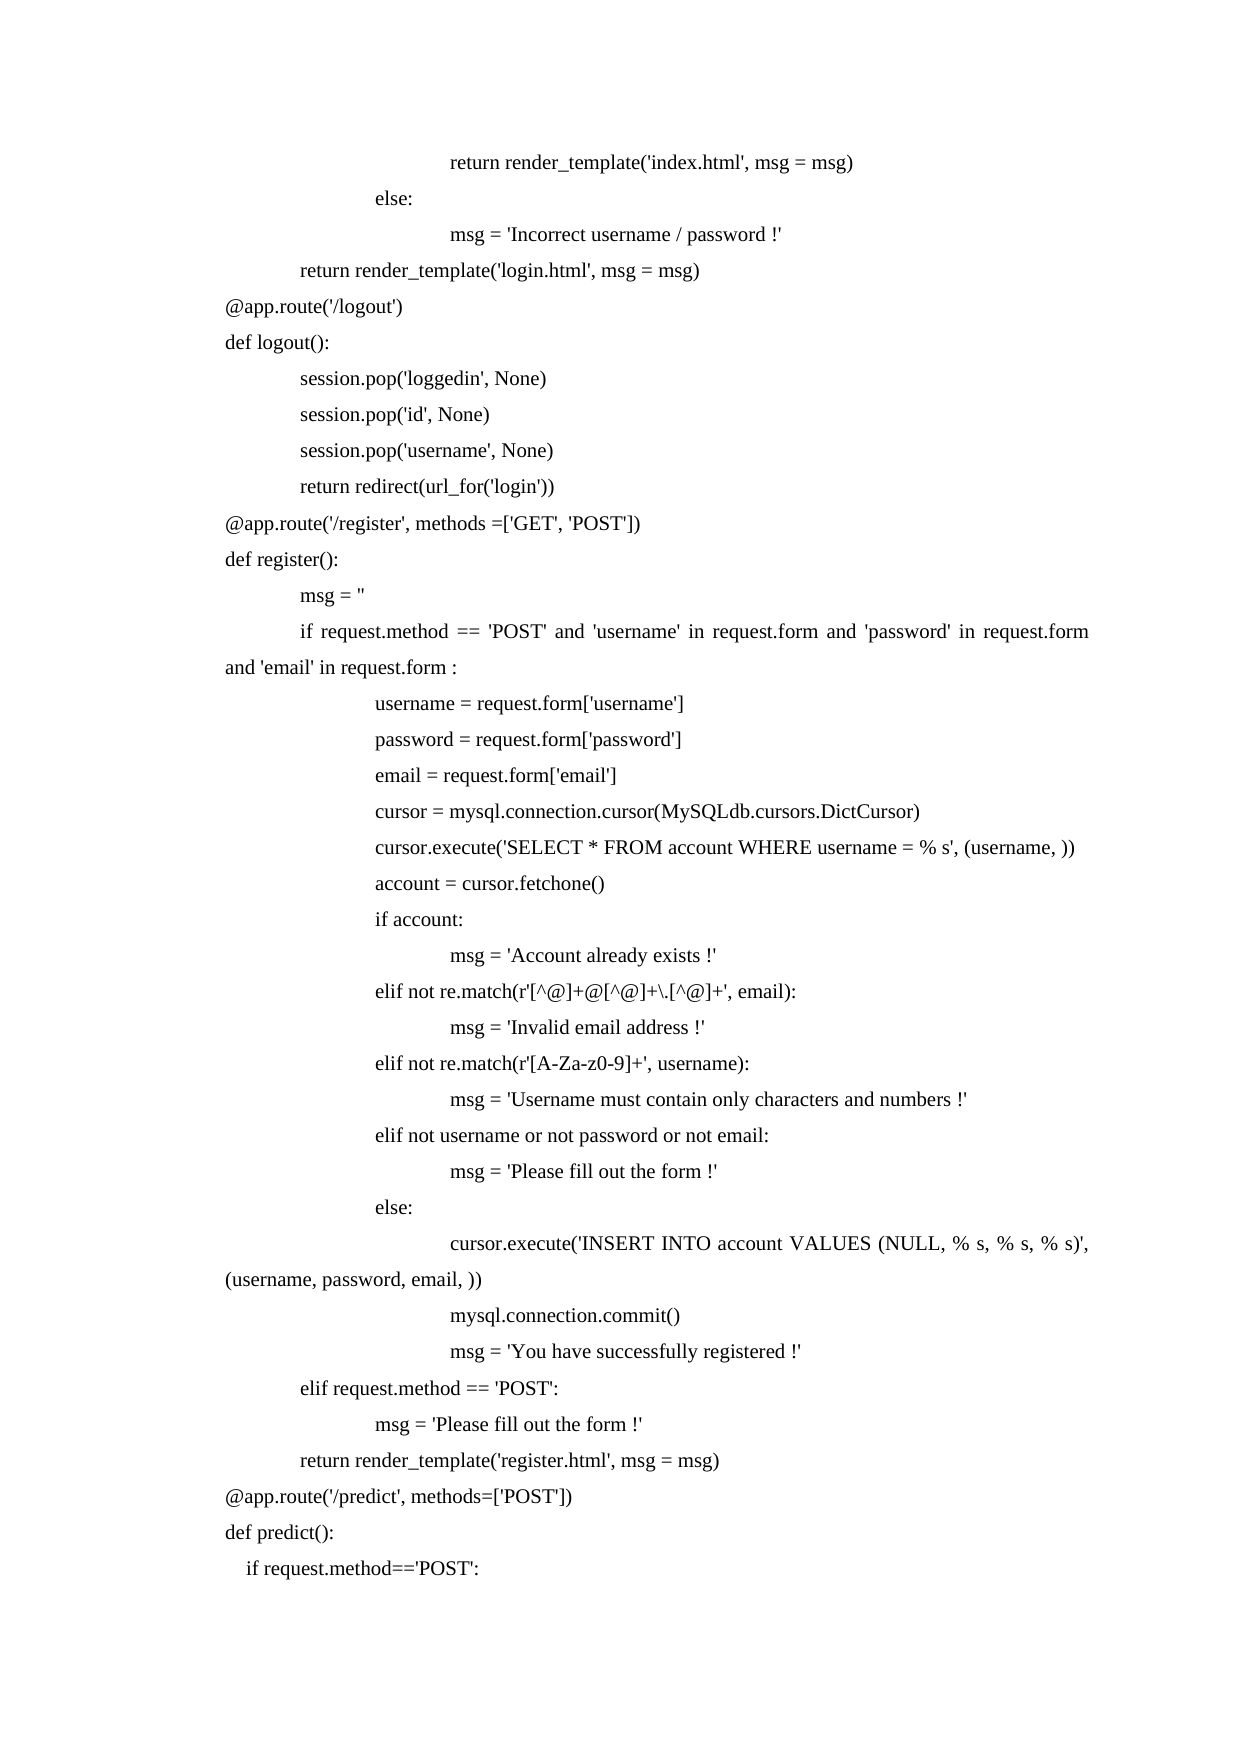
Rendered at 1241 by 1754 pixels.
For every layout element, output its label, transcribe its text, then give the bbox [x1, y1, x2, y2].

text elif not re.match(r'[A-Za-z0-9]+', username): [225, 1051, 1090, 1075]
text email = request.form['email'] [225, 763, 1090, 787]
text return render_template('login.html', msg = msg) [225, 258, 1090, 282]
text return redirect(url_for('login')) [225, 474, 1090, 498]
text if request.method == 'POST' and 'username' in request.form and 'password' in request.form and 'email' in request.form : [225, 618, 1090, 679]
text msg = 'Please fill out the form !' [225, 1411, 1090, 1436]
text else: [225, 1195, 1090, 1219]
text def register(): [225, 546, 1090, 571]
text cursor = mysql.connection.cursor(MySQLdb.cursors.DictCursor) [225, 799, 1090, 823]
text password = request.form['password'] [225, 727, 1090, 751]
text elif request.method == 'POST': [225, 1375, 1090, 1399]
text return render_template('index.html', msg = msg) [225, 150, 1090, 174]
text def logout(): [225, 330, 1090, 354]
text msg = 'Invalid email address !' [225, 1015, 1090, 1039]
text @app.route('/logout') [225, 294, 1090, 318]
text mysql.connection.commit() [225, 1303, 1090, 1327]
text msg = 'Account already exists !' [225, 943, 1090, 967]
text @app.route('/predict', methods=['POST']) [225, 1483, 1090, 1508]
text session.pop('loggedin', None) [225, 366, 1090, 390]
text session.pop('username', None) [225, 438, 1090, 462]
text return render_template('register.html', msg = msg) [225, 1447, 1090, 1472]
text session.pop('id', None) [225, 402, 1090, 426]
text account = cursor.fetchone() [225, 871, 1090, 895]
text @app.route('/register', methods =['GET', 'POST']) [225, 510, 1090, 534]
text def predict(): [225, 1519, 1090, 1544]
text msg = 'Username must contain only characters and numbers !' [225, 1087, 1090, 1111]
text elif not username or not password or not email: [225, 1123, 1090, 1147]
text else: [225, 186, 1090, 210]
text msg = '' [225, 582, 1090, 607]
text elif not re.match(r'[^@]+@[^@]+\.[^@]+', email): [225, 979, 1090, 1003]
text msg = 'You have successfully registered !' [225, 1339, 1090, 1363]
text msg = 'Incorrect username / password !' [225, 222, 1090, 246]
text username = request.form['username'] [225, 691, 1090, 715]
text cursor.execute('INSERT INTO account VALUES (NULL, % s, % s, % s)', (username, password, email, )) [225, 1231, 1090, 1291]
text msg = 'Please fill out the form !' [225, 1159, 1090, 1183]
text if request.method=='POST': [225, 1556, 1090, 1580]
text if account: [225, 907, 1090, 931]
text cursor.execute('SELECT * FROM account WHERE username = % s', (username, )) [225, 835, 1090, 859]
